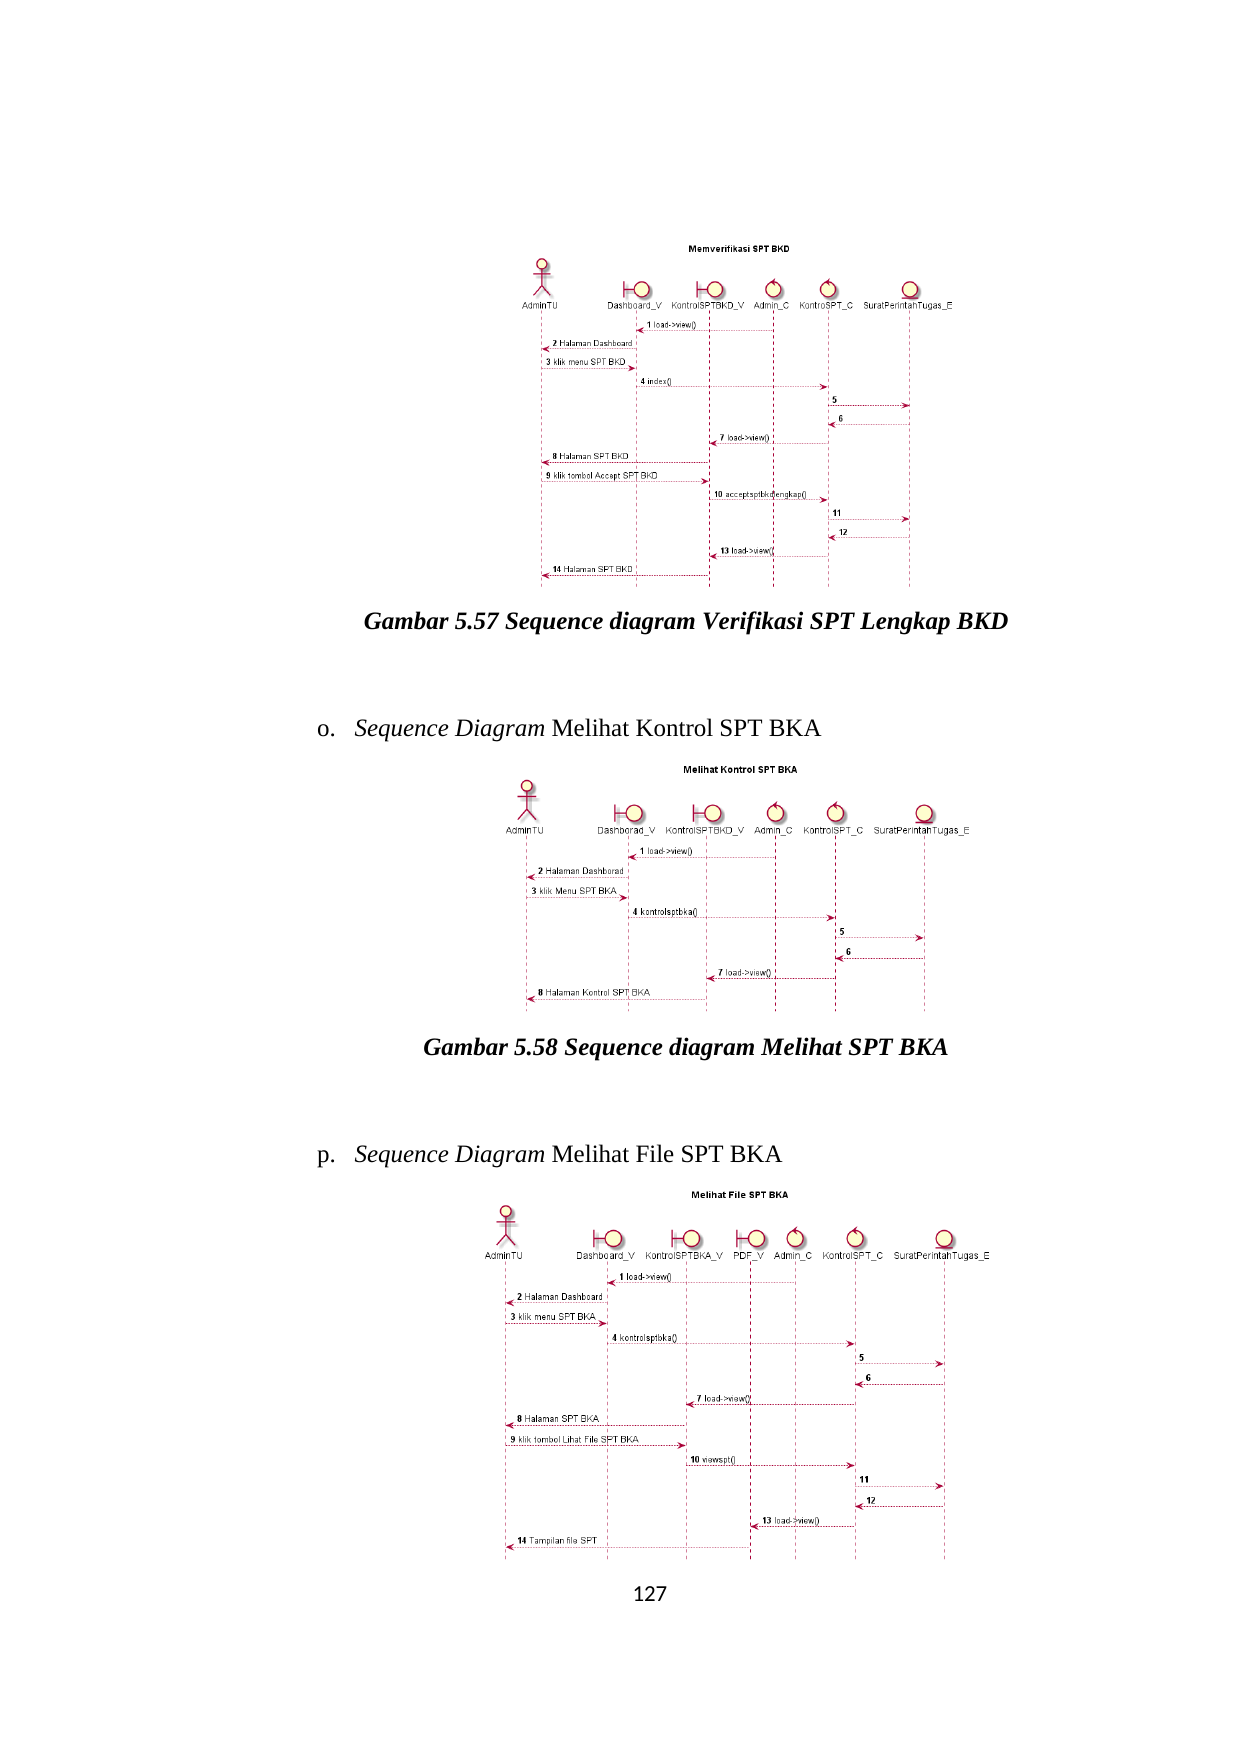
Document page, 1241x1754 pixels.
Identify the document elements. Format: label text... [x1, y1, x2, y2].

list Sequence Diagram Melihat File SPT BKA [317, 1139, 1063, 1168]
text Gambar 5.58 Sequence diagram Melihat SPT BKA [311, 1032, 1063, 1061]
picture [517, 236, 959, 593]
list Sequence Diagram Melihat Kontrol SPT BKA [317, 713, 1063, 742]
text Gambar 5.57 Sequence diagram Verifikasi SPT Lengkap BKD [311, 606, 1063, 635]
picture [500, 756, 977, 1018]
picture [479, 1182, 997, 1566]
